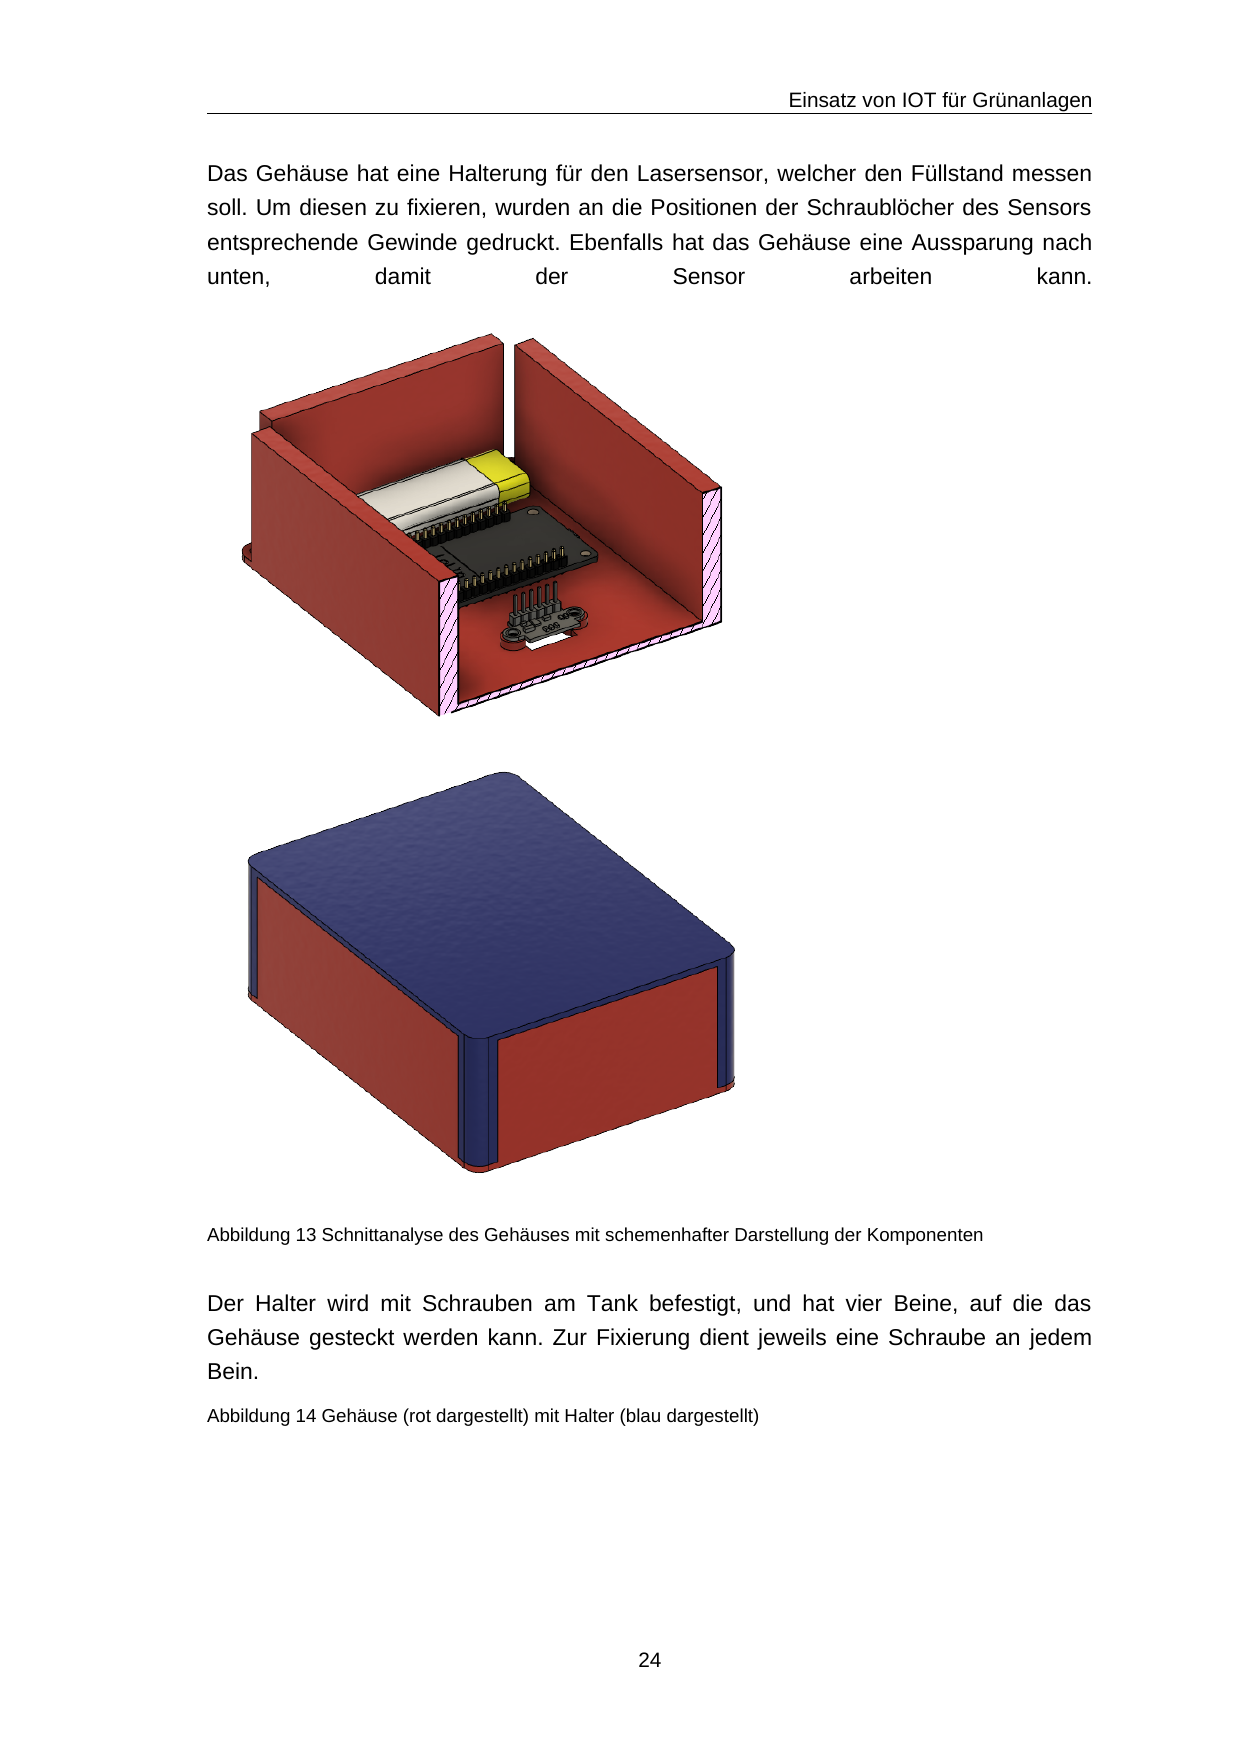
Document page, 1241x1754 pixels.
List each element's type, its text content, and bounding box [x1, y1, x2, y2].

text Abbildung 14 Gehäuse (rot dargestellt) mit Halter (blau dargestellt) [207, 1404, 1092, 1426]
picture [206, 740, 772, 1204]
picture [206, 296, 757, 733]
text Der Halter wird mit Schrauben am Tank befestigt, und hat vier Beine, auf die das Gehäuse gesteckt werden kann. Zur Fixierung dient jeweils eine Schraube an jedem Bein. [207, 1289, 1092, 1384]
text Abbildung 13 Schnittanalyse des Gehäuses mit schemenhafter Darstellung der Komponenten [207, 1224, 1092, 1246]
